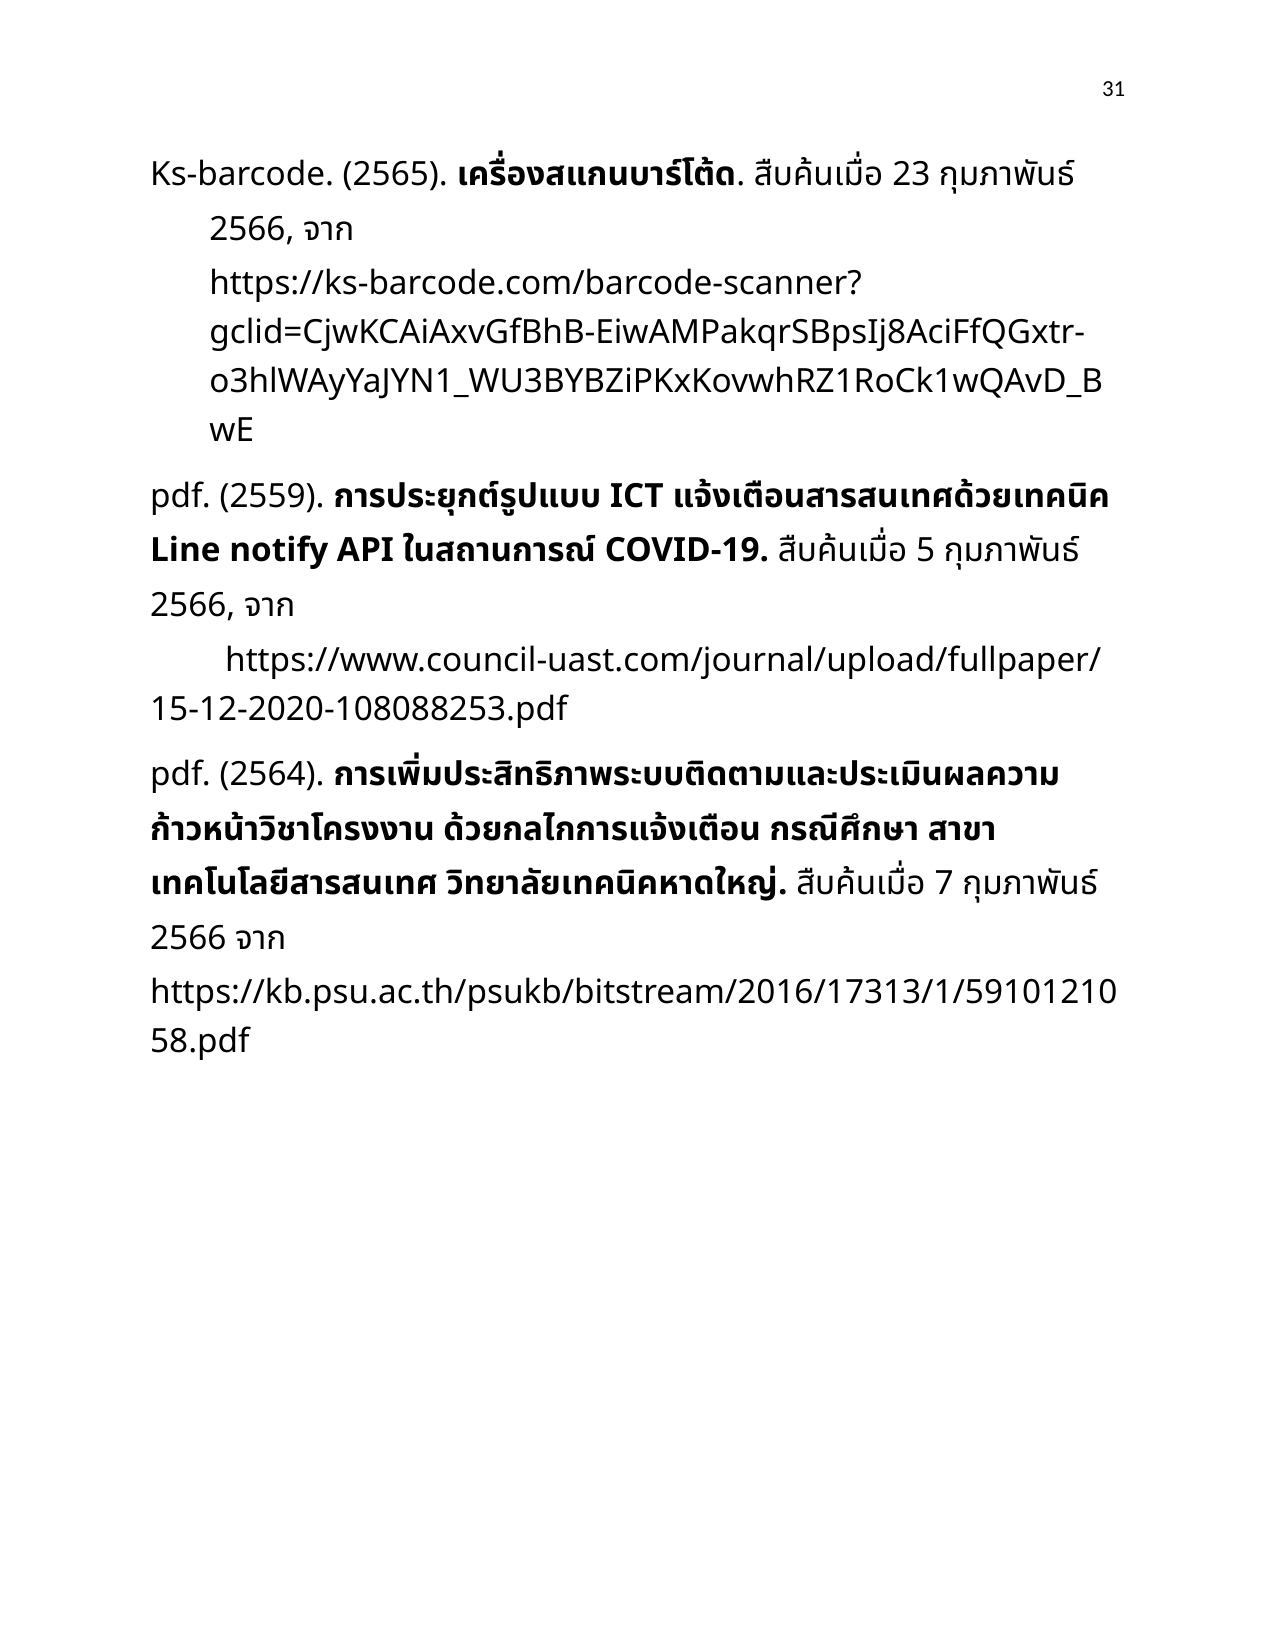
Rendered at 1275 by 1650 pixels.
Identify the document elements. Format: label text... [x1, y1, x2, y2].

text pdf. (2564). การเพิ่มประสิทธิภาพระบบติดตามและประเมินผลความก้าวหน้าวิชาโครงงาน ด้วยกลไกการแจ้งเตือน กรณีศึกษา สาขาเทคโนโลยีสารสนเทศ วิทยาลัยเทคนิคหาดใหญ่. สืบค้นเมื่อ 7 กุมภาพันธ์ 2566 จาก https://kb.psu.ac.th/psukb/bitstream/2016/17313/1/5910121058.pdf [150, 750, 1125, 1062]
text https://ks-barcode.com/barcode-scanner?gclid=CjwKCAiAxvGfBhB-EiwAMPakqrSBpsIj8AciFfQGxtr-o3hlWAyYaJYN1_WU3BYBZiPKxKovwhRZ1RoCk1wQAvD_BwE [209, 259, 1125, 451]
text Ks-barcode. (2565). เครื่องสแกนบาร์โต้ด. สืบค้นเมื่อ 23 กุมภาพันธ์ 2566, จาก [150, 150, 1125, 255]
text pdf. (2559). การประยุกต์รูปแบบ ICT แจ้งเตือนสารสนเทศด้วยเทคนิค Line notify API ในสถานการณ์ COVID-19. สืบค้นเมื่อ 5 กุมภาพันธ์ 2566, จาก [150, 472, 1125, 631]
text https://www.council-uast.com/journal/upload/fullpaper/15-12-2020-108088253.pdf [150, 635, 1125, 730]
